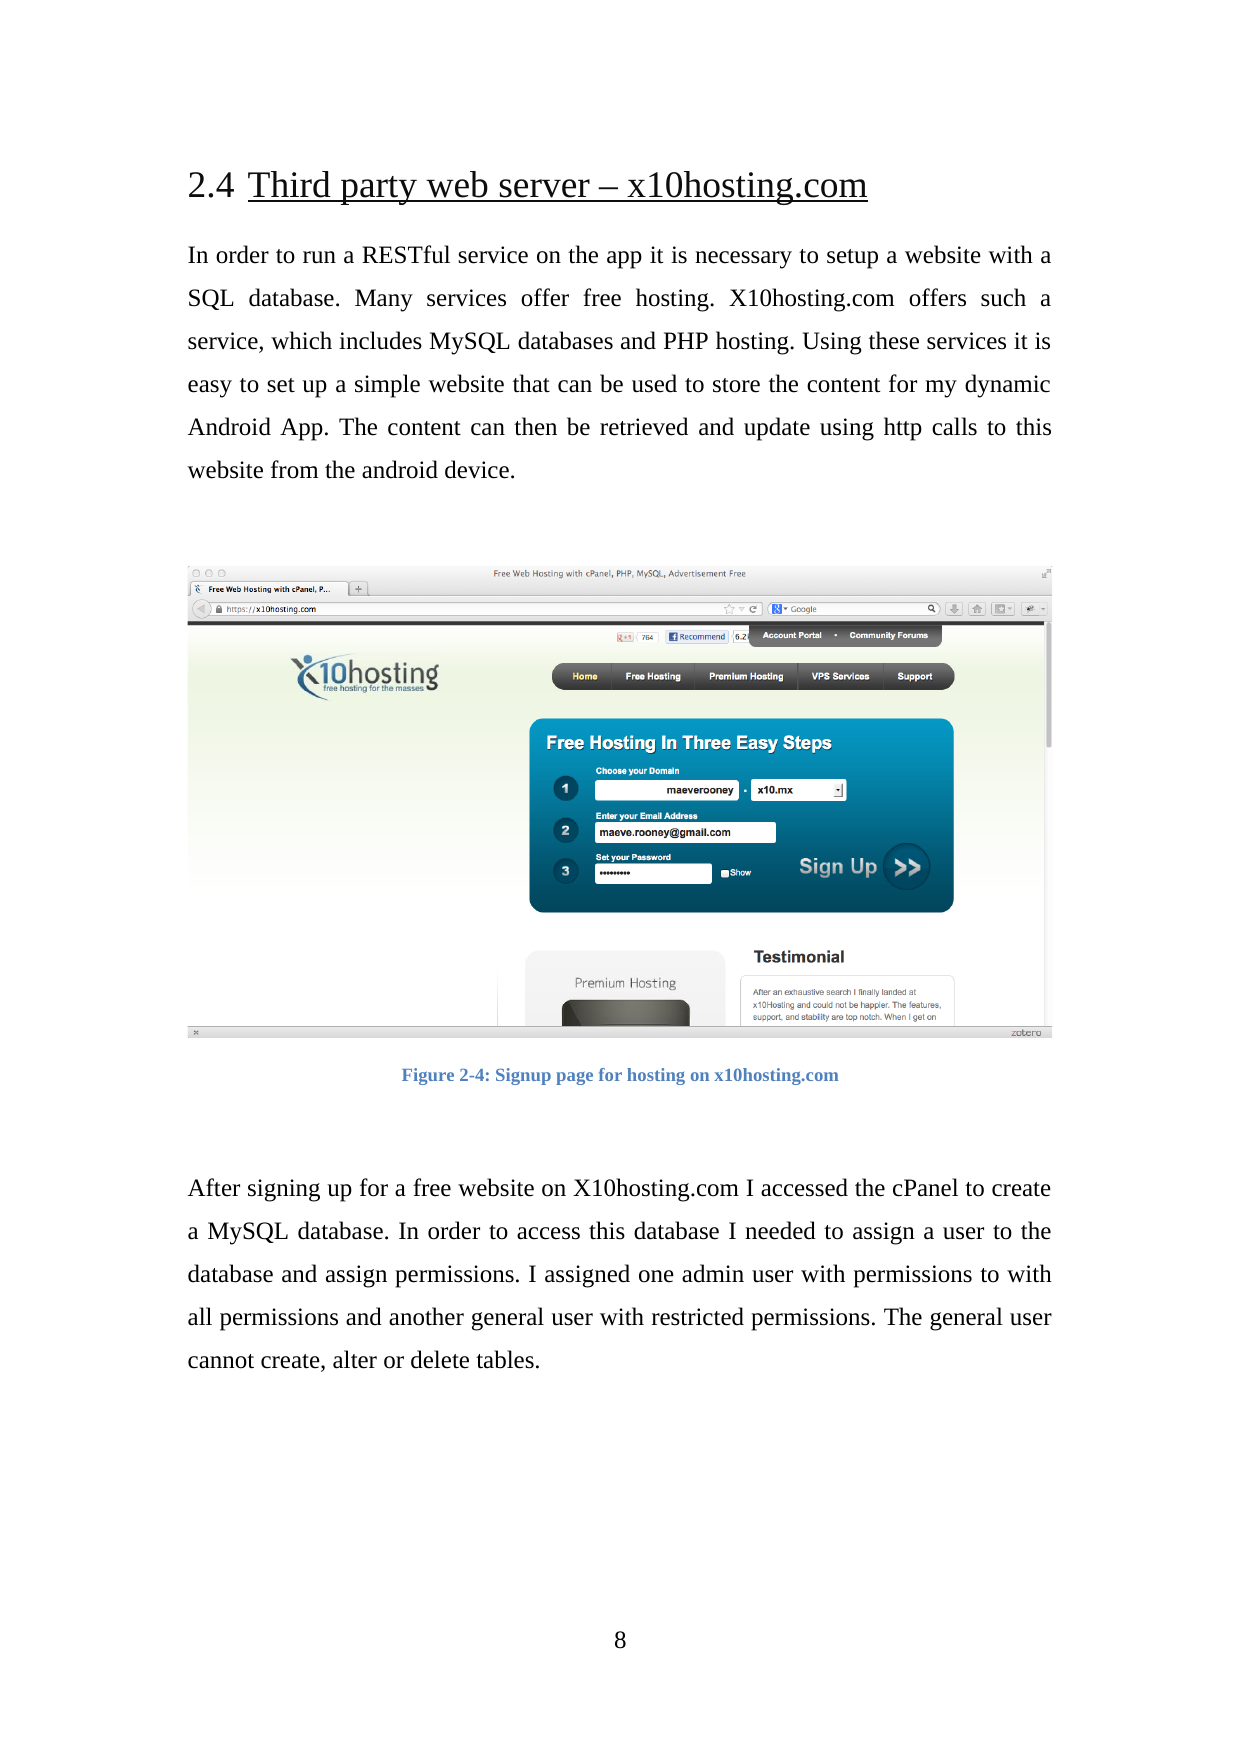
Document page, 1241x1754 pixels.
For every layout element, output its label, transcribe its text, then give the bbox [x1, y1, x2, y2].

picture [187, 566, 1053, 1038]
subtitle Third party web server – x10hosting.com [187, 162, 1053, 206]
text After signing up for a free website on X10hosting.com I accessed the cPanel to create a MySQL database. In order to access this database I needed to assign a user to the database and assign permissions. I assigned one admin user with permissions to with all permissions and another general user with restricted permissions. The general user cannot create, alter or delete tables. [187, 1173, 1053, 1374]
text In order to run a RESTful service on the app it is necessary to setup a website with a SQL database. Many services offer free hosting. X10hosting.com offers such a service, which includes MySQL databases and PHP hosting. Using these services it is easy to set up a simple website that can be used to store the content for my dynamic Android App. The content can then be retrieved and update using http calls to this website from the android device. [187, 240, 1053, 484]
